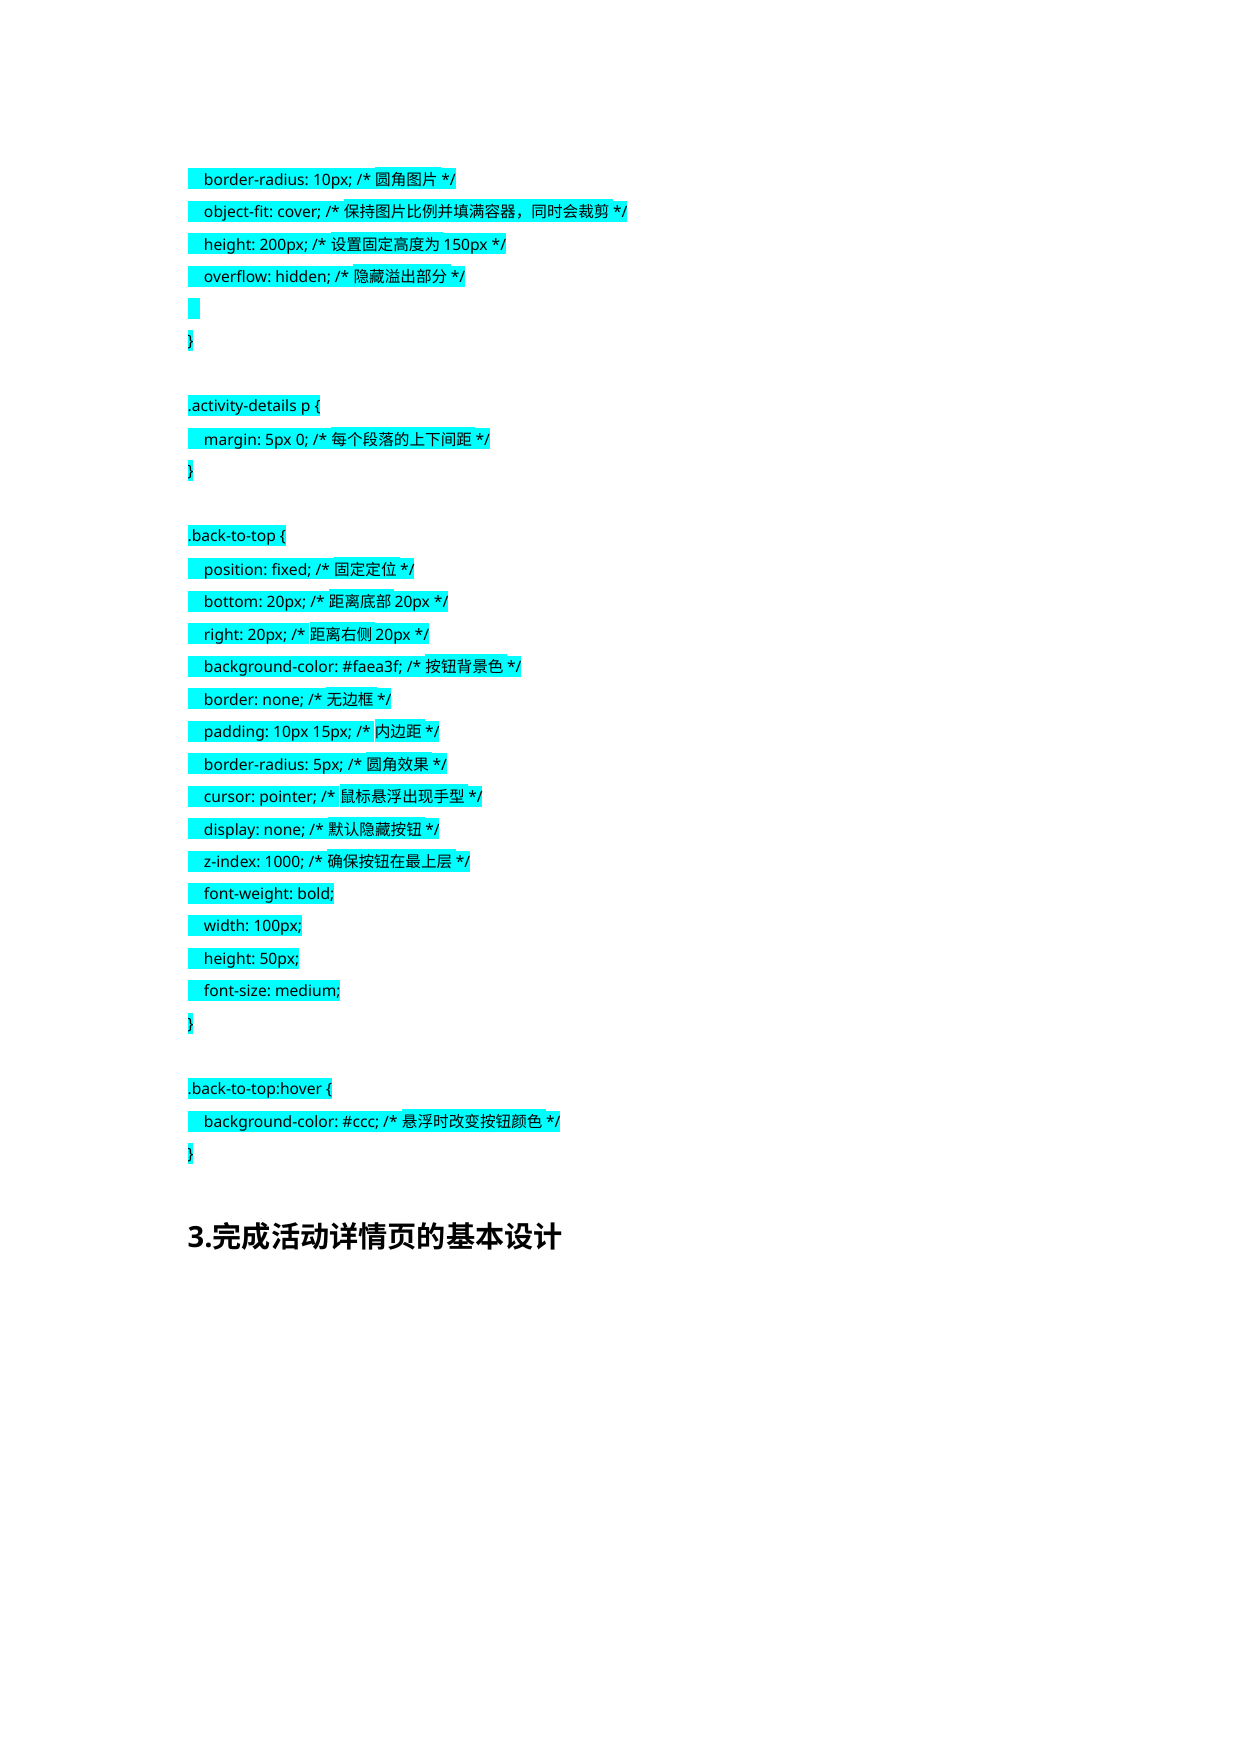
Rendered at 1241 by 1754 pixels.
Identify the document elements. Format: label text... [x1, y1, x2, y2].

text } [187, 1007, 1053, 1039]
text height: 50px; [187, 942, 1053, 974]
text border-radius: 5px; /* 圆角效果 */ [187, 747, 1053, 779]
text .back-to-top { [187, 519, 1053, 552]
text cursor: pointer; /* 鼠标悬浮出现手型 */ [187, 779, 1053, 812]
text right: 20px; /* 距离右侧20px */ [187, 617, 1053, 649]
text background-color: #faea3f; /* 按钮背景色 */ [187, 649, 1053, 682]
text border: none; /* 无边框 */ [187, 682, 1053, 714]
text margin: 5px 0; /* 每个段落的上下间距 */ [187, 422, 1053, 454]
text z-index: 1000; /* 确保按钮在最上层 */ [187, 844, 1053, 877]
text bottom: 20px; /* 距离底部20px */ [187, 584, 1053, 617]
text } [187, 324, 1053, 357]
text border-radius: 10px; /* 圆角图片 */ [187, 162, 1053, 194]
text .activity-details p { [187, 389, 1053, 422]
text } [187, 454, 1053, 487]
text 3.完成活动详情页的基本设计 [187, 1202, 1053, 1267]
text font-weight: bold; [187, 877, 1053, 909]
text background-color: #ccc; /* 悬浮时改变按钮颜色 */ [187, 1104, 1053, 1137]
text overflow: hidden; /* 隐藏溢出部分 */ [187, 259, 1053, 292]
text height: 200px; /* 设置固定高度为150px */ [187, 227, 1053, 259]
text display: none; /* 默认隐藏按钮 */ [187, 812, 1053, 844]
text width: 100px; [187, 909, 1053, 942]
text position: fixed; /* 固定定位 */ [187, 552, 1053, 584]
text font-size: medium; [187, 974, 1053, 1007]
text .back-to-top:hover { [187, 1072, 1053, 1104]
text } [187, 1137, 1053, 1169]
text object-fit: cover; /* 保持图片比例并填满容器，同时会裁剪 */ [187, 194, 1053, 227]
text padding: 10px 15px; /* 内边距 */ [187, 714, 1053, 747]
